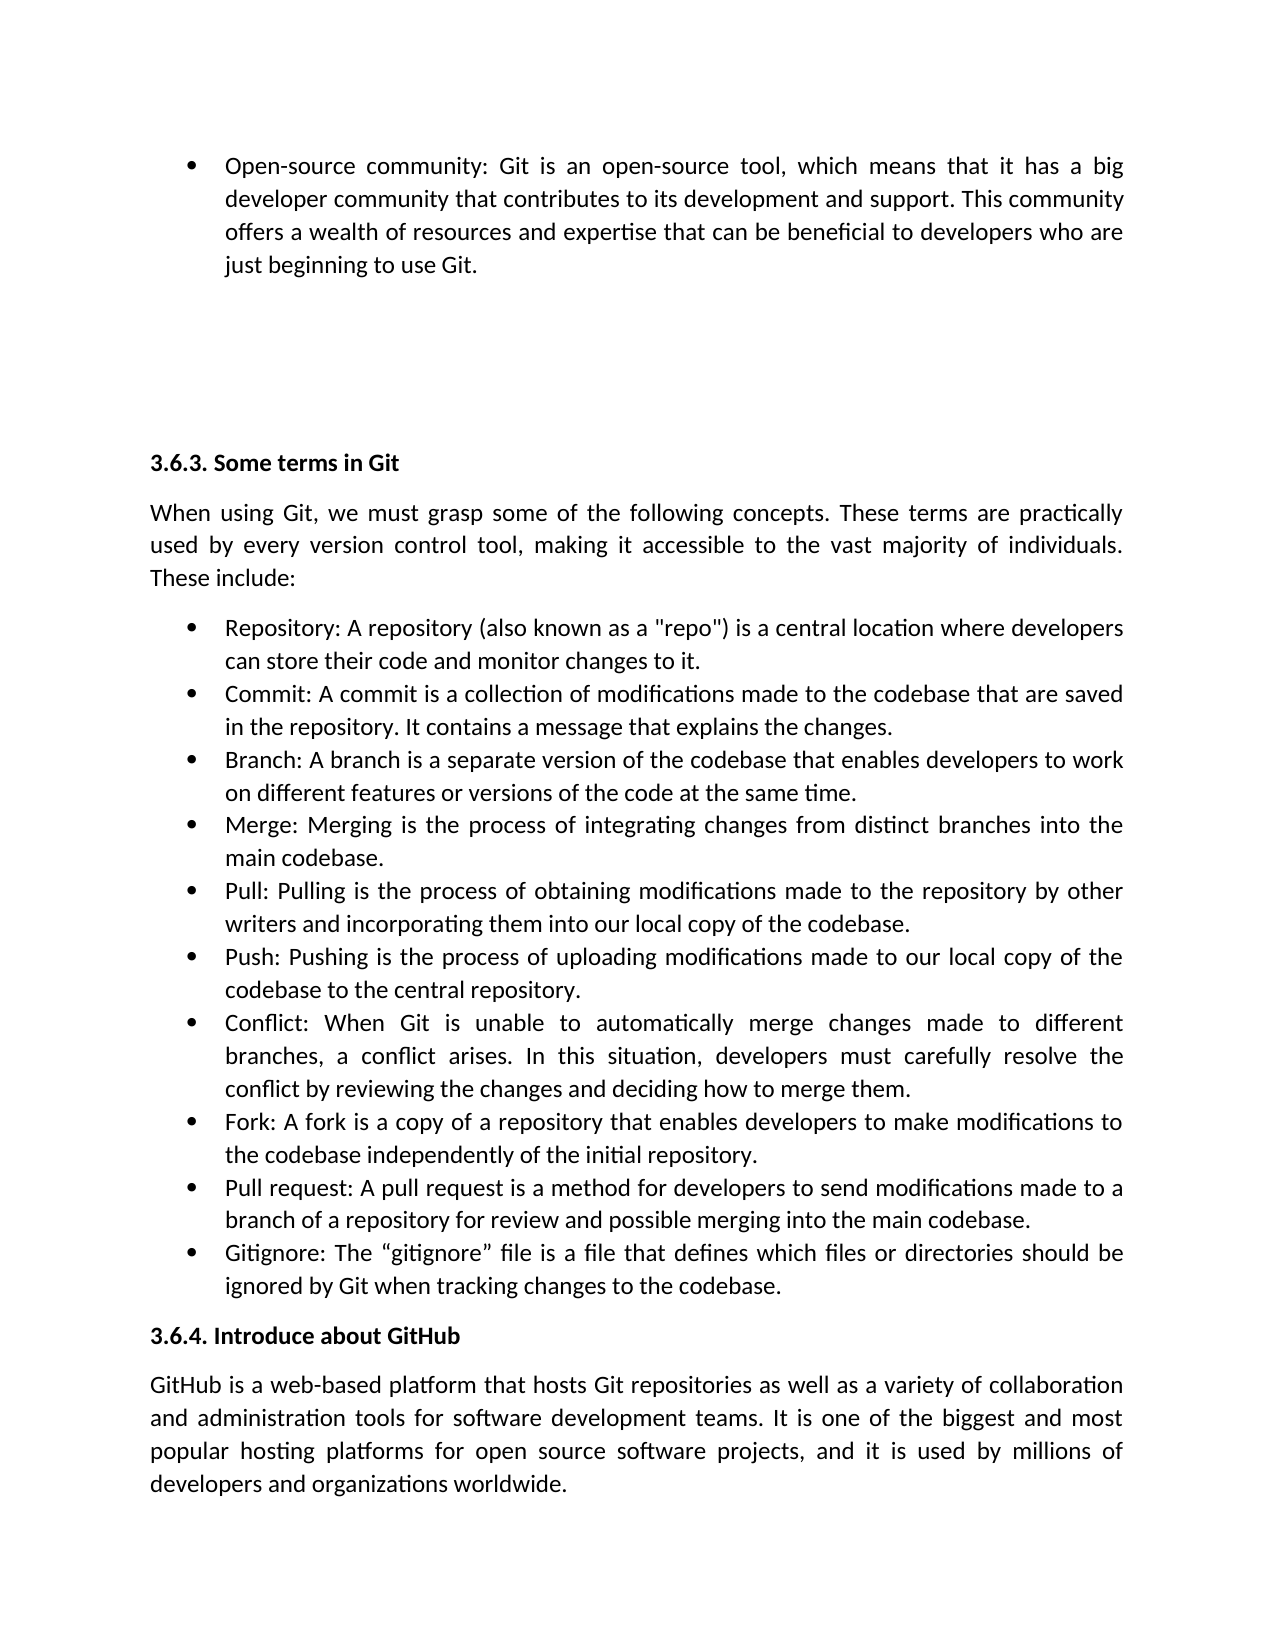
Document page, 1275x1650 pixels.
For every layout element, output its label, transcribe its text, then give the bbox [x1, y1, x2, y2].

list Gitignore: The “gitignore” file is a file that defines which files or directories should be ignored by Git when tracking changes to the codebase. [187, 1237, 1125, 1301]
text GitHub is a web-based platform that hosts Git repositories as well as a variety of collaboration and administration tools for software development teams. It is one of the biggest and most popular hosting platforms for open source software projects, and it is used by millions of developers and organizations worldwide. [150, 1369, 1125, 1499]
text 3.6.4. Introduce about GitHub [150, 1320, 1125, 1351]
list Repository: A repository (also known as a "repo") is a central location where developers can store their code and monitor changes to it. [187, 612, 1125, 676]
list Fork: A fork is a copy of a repository that enables developers to make modifications to the codebase independently of the initial repository. [187, 1106, 1125, 1169]
text 3.6.3. Some terms in Git [150, 447, 1125, 478]
list Pull: Pulling is the process of obtaining modifications made to the repository by other writers and incorporating them into our local copy of the codebase. [187, 875, 1125, 939]
list Merge: Merging is the process of integrating changes from distinct branches into the main codebase. [187, 809, 1125, 873]
text When using Git, we must grasp some of the following concepts. These terms are practically used by every version control tool, making it accessible to the vast majority of individuals. These include: [150, 497, 1125, 593]
list Conflict: When Git is unable to automatically merge changes made to different branches, a conflict arises. In this situation, developers must carefully resolve the conflict by reviewing the changes and deciding how to merge them. [187, 1007, 1125, 1103]
list Branch: A branch is a separate version of the codebase that enables developers to work on different features or versions of the code at the same time. [187, 744, 1125, 807]
list Push: Pushing is the process of uploading modifications made to our local copy of the codebase to the central repository. [187, 941, 1125, 1005]
list Commit: A commit is a collection of modifications made to the codebase that are saved in the repository. It contains a message that explains the changes. [187, 678, 1125, 741]
list Open-source community: Git is an open-source tool, which means that it has a big developer community that contributes to its development and support. This community offers a wealth of resources and expertise that can be beneficial to developers who are just beginning to use Git. [187, 150, 1125, 279]
list Pull request: A pull request is a method for developers to send modifications made to a branch of a repository for review and possible merging into the main codebase. [187, 1172, 1125, 1235]
